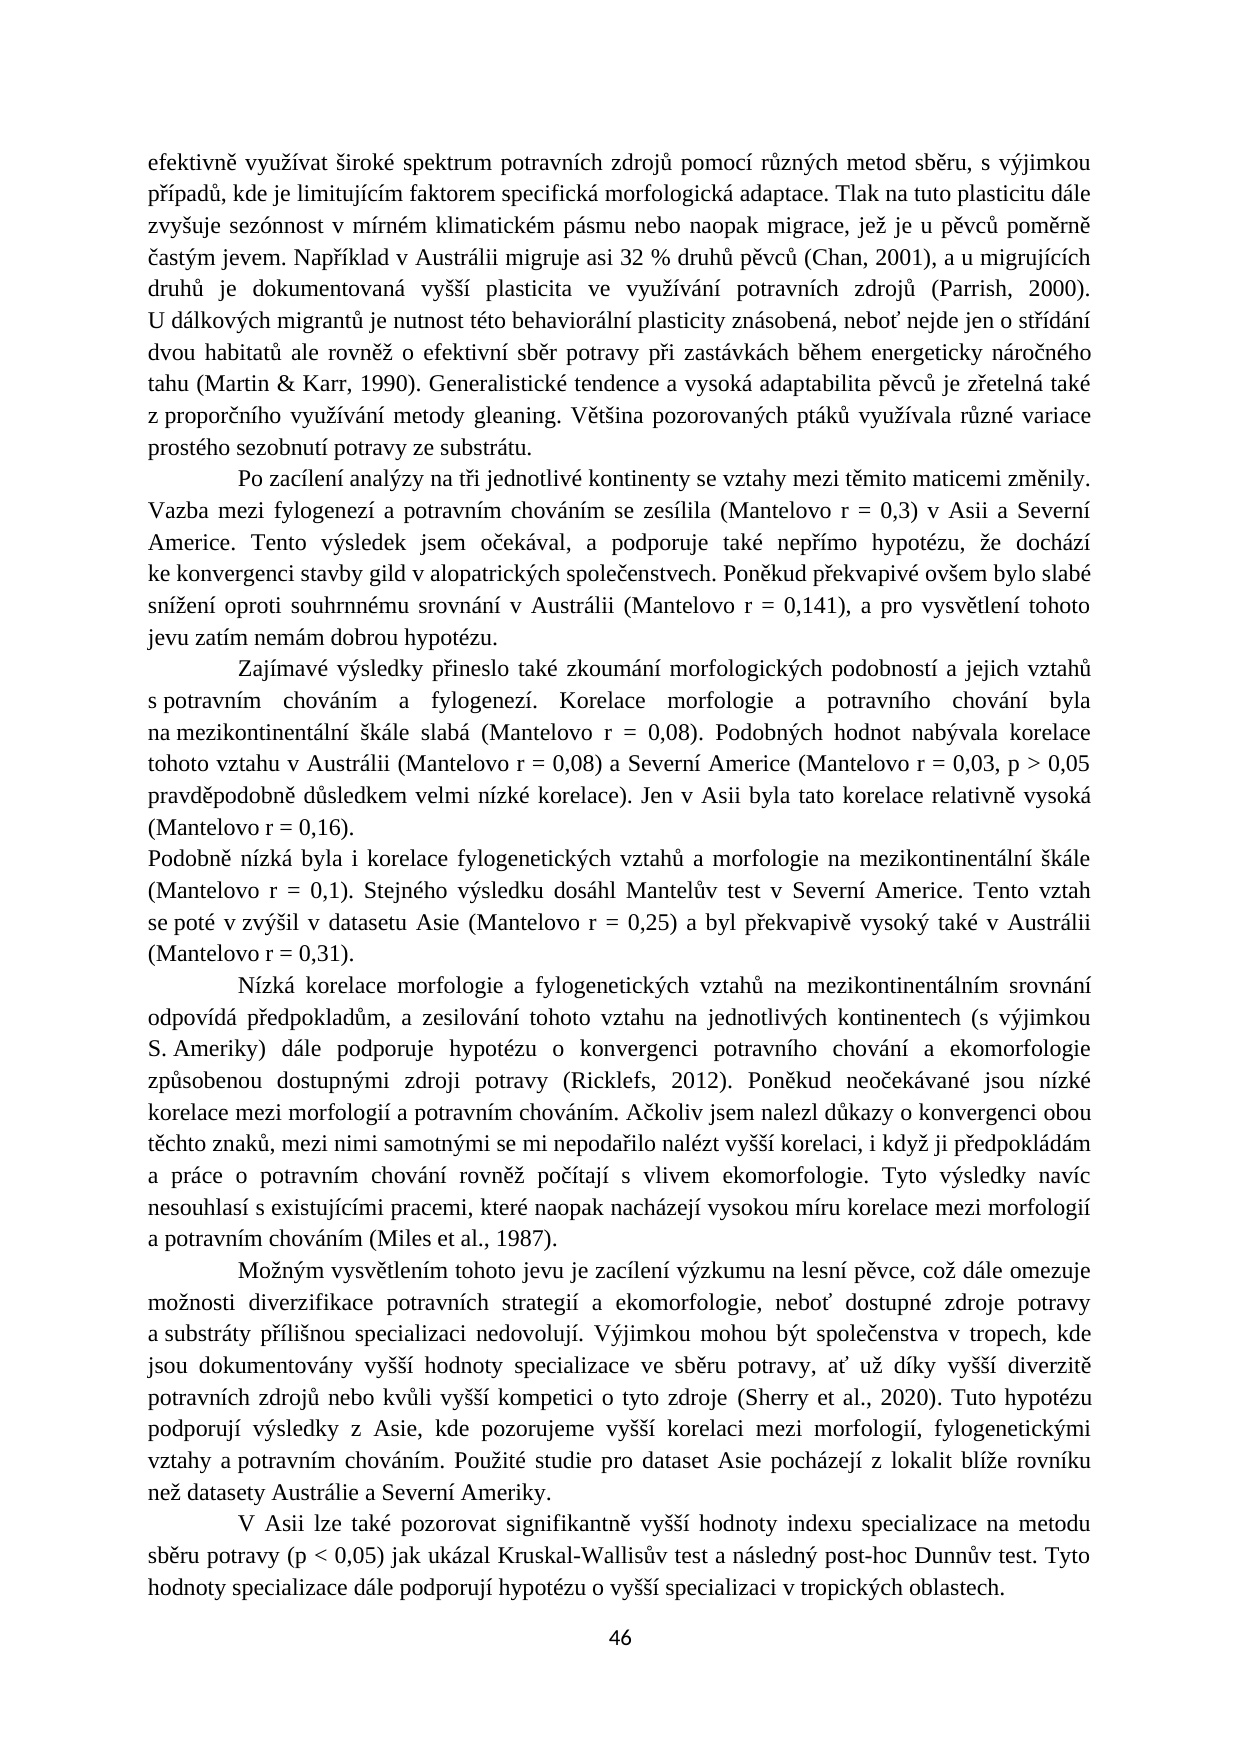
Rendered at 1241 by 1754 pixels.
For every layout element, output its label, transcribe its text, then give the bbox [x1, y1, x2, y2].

text Zajímavé výsledky přineslo také zkoumání morfologických podobností a jejich vztahů s potravním chováním a fylogenezí. Korelace morfologie a potravního chování byla na mezikontinentální škále slabá (Mantelovo r = 0,08). Podobných hodnot nabývala korelace tohoto vztahu v Austrálii (Mantelovo r = 0,08) a Severní Americe (Mantelovo r = 0,03, p > 0,05 pravděpodobně důsledkem velmi nízké korelace). Jen v Asii byla tato korelace relativně vysoká (Mantelovo r = 0,16). [148, 654, 1093, 840]
text Nízká korelace morfologie a fylogenetických vztahů na mezikontinentálním srovnání odpovídá předpokladům, a zesilování tohoto vztahu na jednotlivých kontinentech (s výjimkou S. Ameriky) dále podporuje hypotézu o konvergenci potravního chování a ekomorfologie způsobenou dostupnými zdroji potravy (Ricklefs, 2012). Poněkud neočekávané jsou nízké korelace mezi morfologií a potravním chováním. Ačkoliv jsem nalezl důkazy o konvergenci obou těchto znaků, mezi nimi samotnými se mi nepodařilo nalézt vyšší korelaci, i když ji předpokládám a práce o potravním chování rovněž počítají s vlivem ekomorfologie. Tyto výsledky navíc nesouhlasí s existujícími pracemi, které naopak nacházejí vysokou míru korelace mezi morfologií a potravním chováním (Miles et al., 1987). [148, 971, 1093, 1252]
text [148, 148, 1093, 460]
text Po zacílení analýzy na tři jednotlivé kontinenty se vztahy mezi těmito maticemi změnily. Vazba mezi fylogenezí a potravním chováním se zesílila (Mantelovo r = 0,3) v Asii a Severní Americe. Tento výsledek jsem očekával, a podporuje také nepřímo hypotézu, že dochází ke konvergenci stavby gild v alopatrických společenstvech. Poněkud překvapivé ovšem bylo slabé snížení oproti souhrnnému srovnání v Austrálii (Mantelovo r = 0,141), a pro vysvětlení tohoto jevu zatím nemám dobrou hypotézu. [148, 464, 1093, 650]
text Podobně nízká byla i korelace fylogenetických vztahů a morfologie na mezikontinentální škále (Mantelovo r = 0,1). Stejného výsledku dosáhl Mantelův test v Severní Americe. Tento vztah se poté v zvýšil v datasetu Asie (Mantelovo r = 0,25) a byl překvapivě vysoký také v Austrálii (Mantelovo r = 0,31). [148, 844, 1093, 967]
text Možným vysvětlením tohoto jevu je zacílení výzkumu na lesní pěvce, což dále omezuje možnosti diverzifikace potravních strategií a ekomorfologie, neboť dostupné zdroje potravy a substráty přílišnou specializaci nedovolují. Výjimkou mohou být společenstva v tropech, kde jsou dokumentovány vyšší hodnoty specializace ve sběru potravy, ať už díky vyšší diverzitě potravních zdrojů nebo kvůli vyšší kompetici o tyto zdroje (Sherry et al., 2020). Tuto hypotézu podporují výsledky z Asie, kde pozorujeme vyšší korelaci mezi morfologií, fylogenetickými vztahy a potravním chováním. Použité studie pro dataset Asie pocházejí z lokalit blíže rovníku než datasety Austrálie a Severní Ameriky. [148, 1256, 1093, 1505]
text V Asii lze také pozorovat signifikantně vyšší hodnoty indexu specializace na metodu sběru potravy (p < 0,05) jak ukázal Kruskal-Wallisův test a následný post-hoc Dunnův test. Tyto hodnoty specializace dále podporují hypotézu o vyšší specializaci v tropických oblastech. [148, 1509, 1093, 1600]
